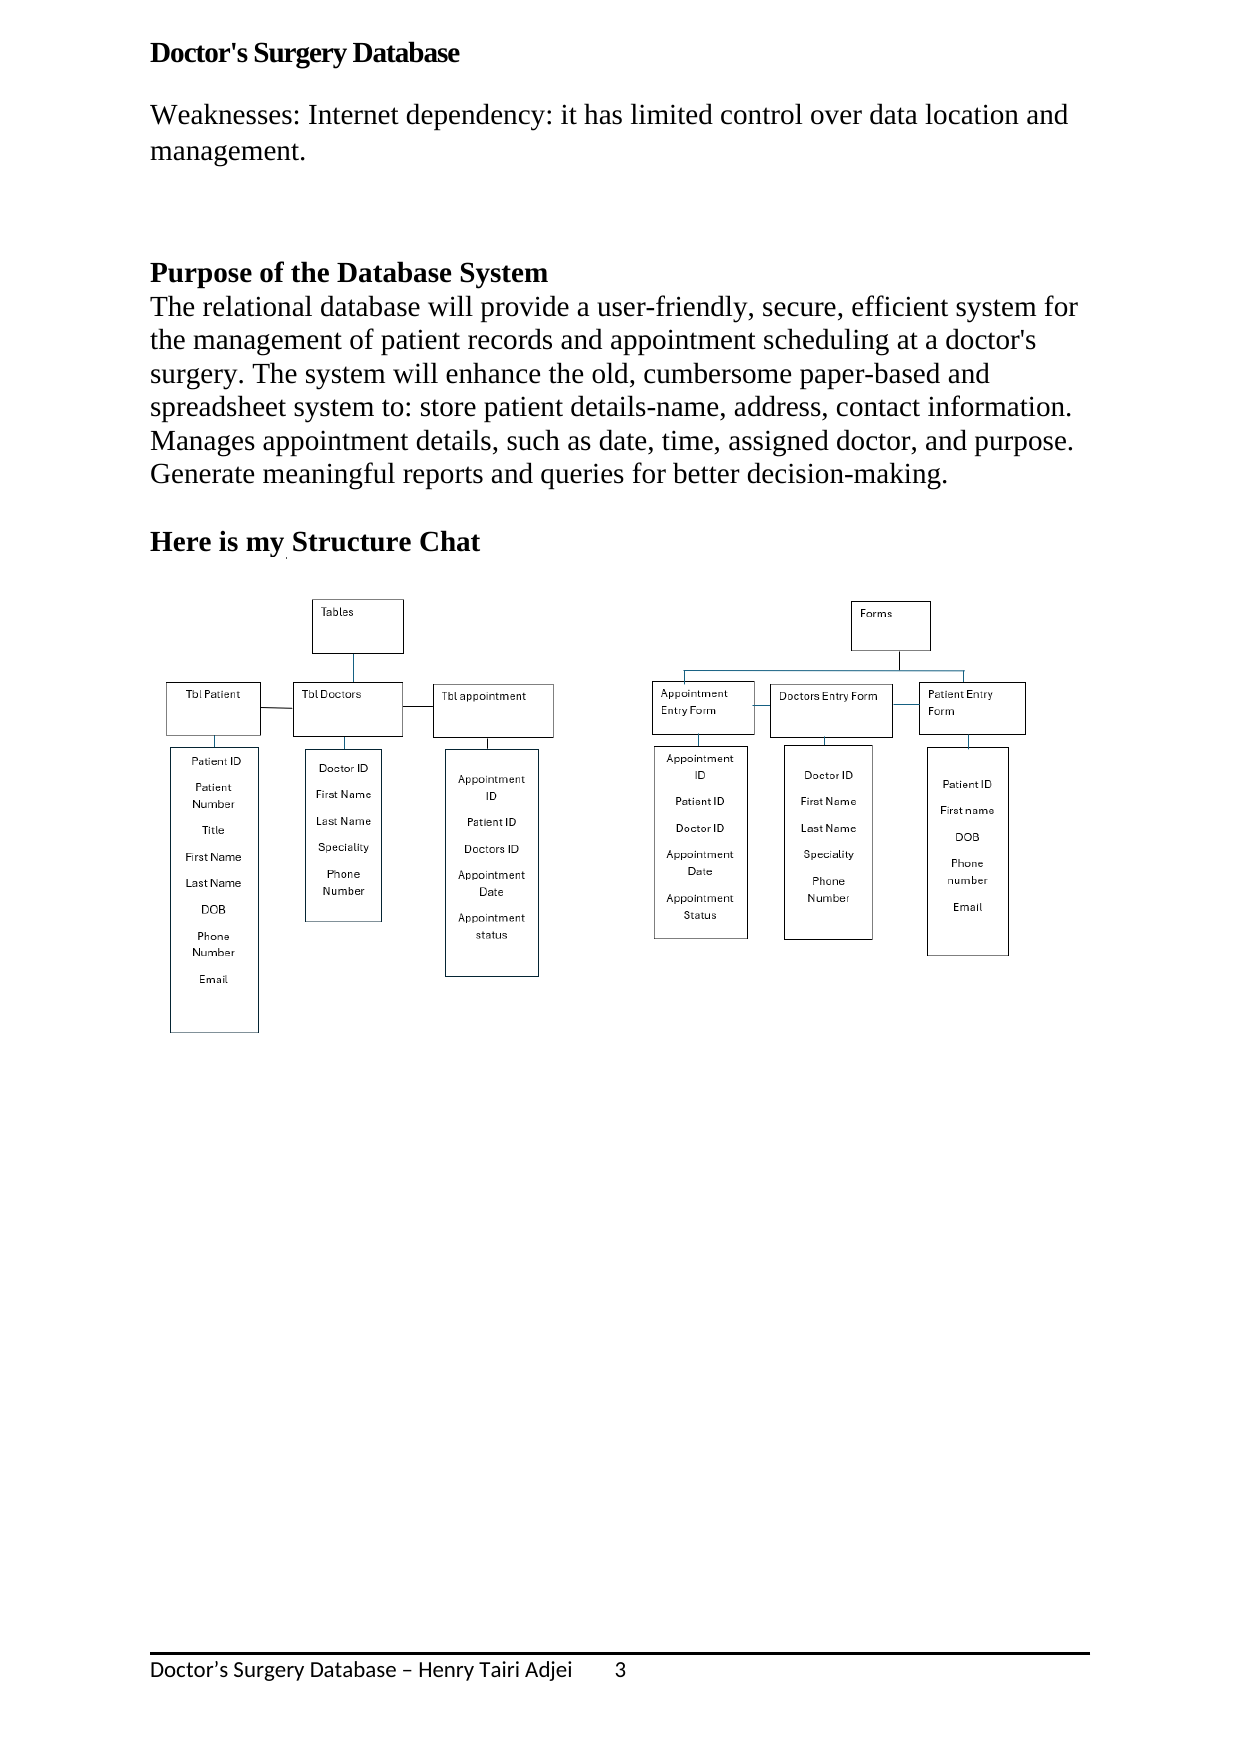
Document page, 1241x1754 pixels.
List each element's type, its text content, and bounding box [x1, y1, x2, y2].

picture [150, 557, 1091, 1049]
text Purpose of the Database System [150, 255, 1090, 289]
text Manages appointment details, such as date, time, assigned doctor, and purpose. [150, 423, 1090, 457]
text Generate meaningful reports and queries for better decision-making. [150, 457, 1090, 490]
text Weaknesses: Internet dependency: it has limited control over data location and management. [150, 97, 1090, 167]
text The relational database will provide a user-friendly, secure, efficient system for the management of patient records and appointment scheduling at a doctor's surgery. The system will enhance the old, cumbersome paper-based and spreadsheet system to: store patient details-name, address, contact information. [150, 289, 1090, 423]
text Here is my Structure Chat [150, 524, 1090, 557]
